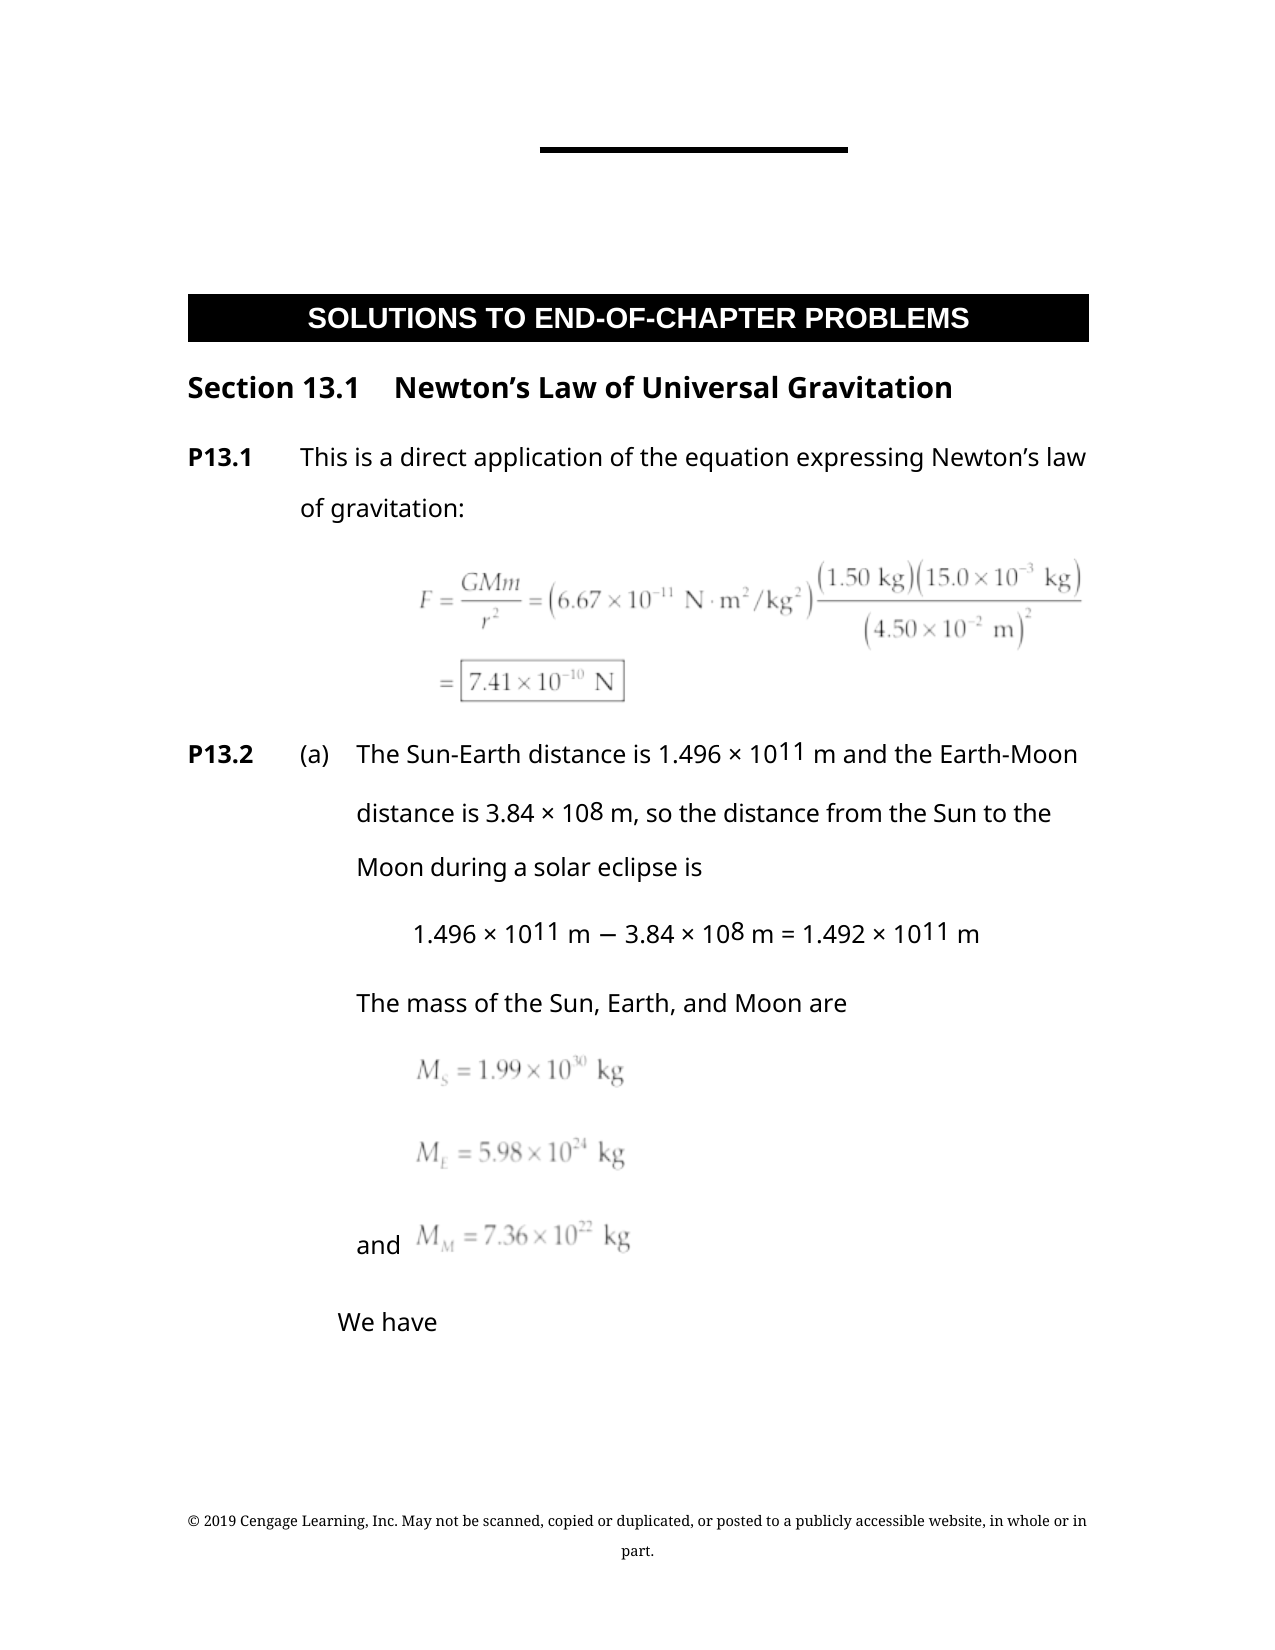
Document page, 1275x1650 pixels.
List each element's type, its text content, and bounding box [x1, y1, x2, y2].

text 1.496 × 1011 m − 3.84 × 108 m = 1.492 × 1011 m [187, 913, 1087, 953]
text Section 13.1 Newton’s Law of Universal Gravitation [187, 367, 1087, 407]
table_header SOLUTIONS TO END-OF-CHAPTER PROBLEMS [188, 294, 1089, 342]
text and [187, 1214, 1087, 1275]
text We have [225, 1304, 1087, 1338]
text P13.2 (a) The Sun-Earth distance is 1.496 × 1011 m and the Earth-Moon distance is 3.84 × 108 m, so the distance from the Sun to the Moon during a solar eclipse is [187, 733, 1087, 884]
text P13.1 This is a direct application of the equation expressing Newton’s law of gravitation: [187, 439, 1087, 524]
text The mass of the Sun, Earth, and Moon are [187, 986, 1087, 1020]
